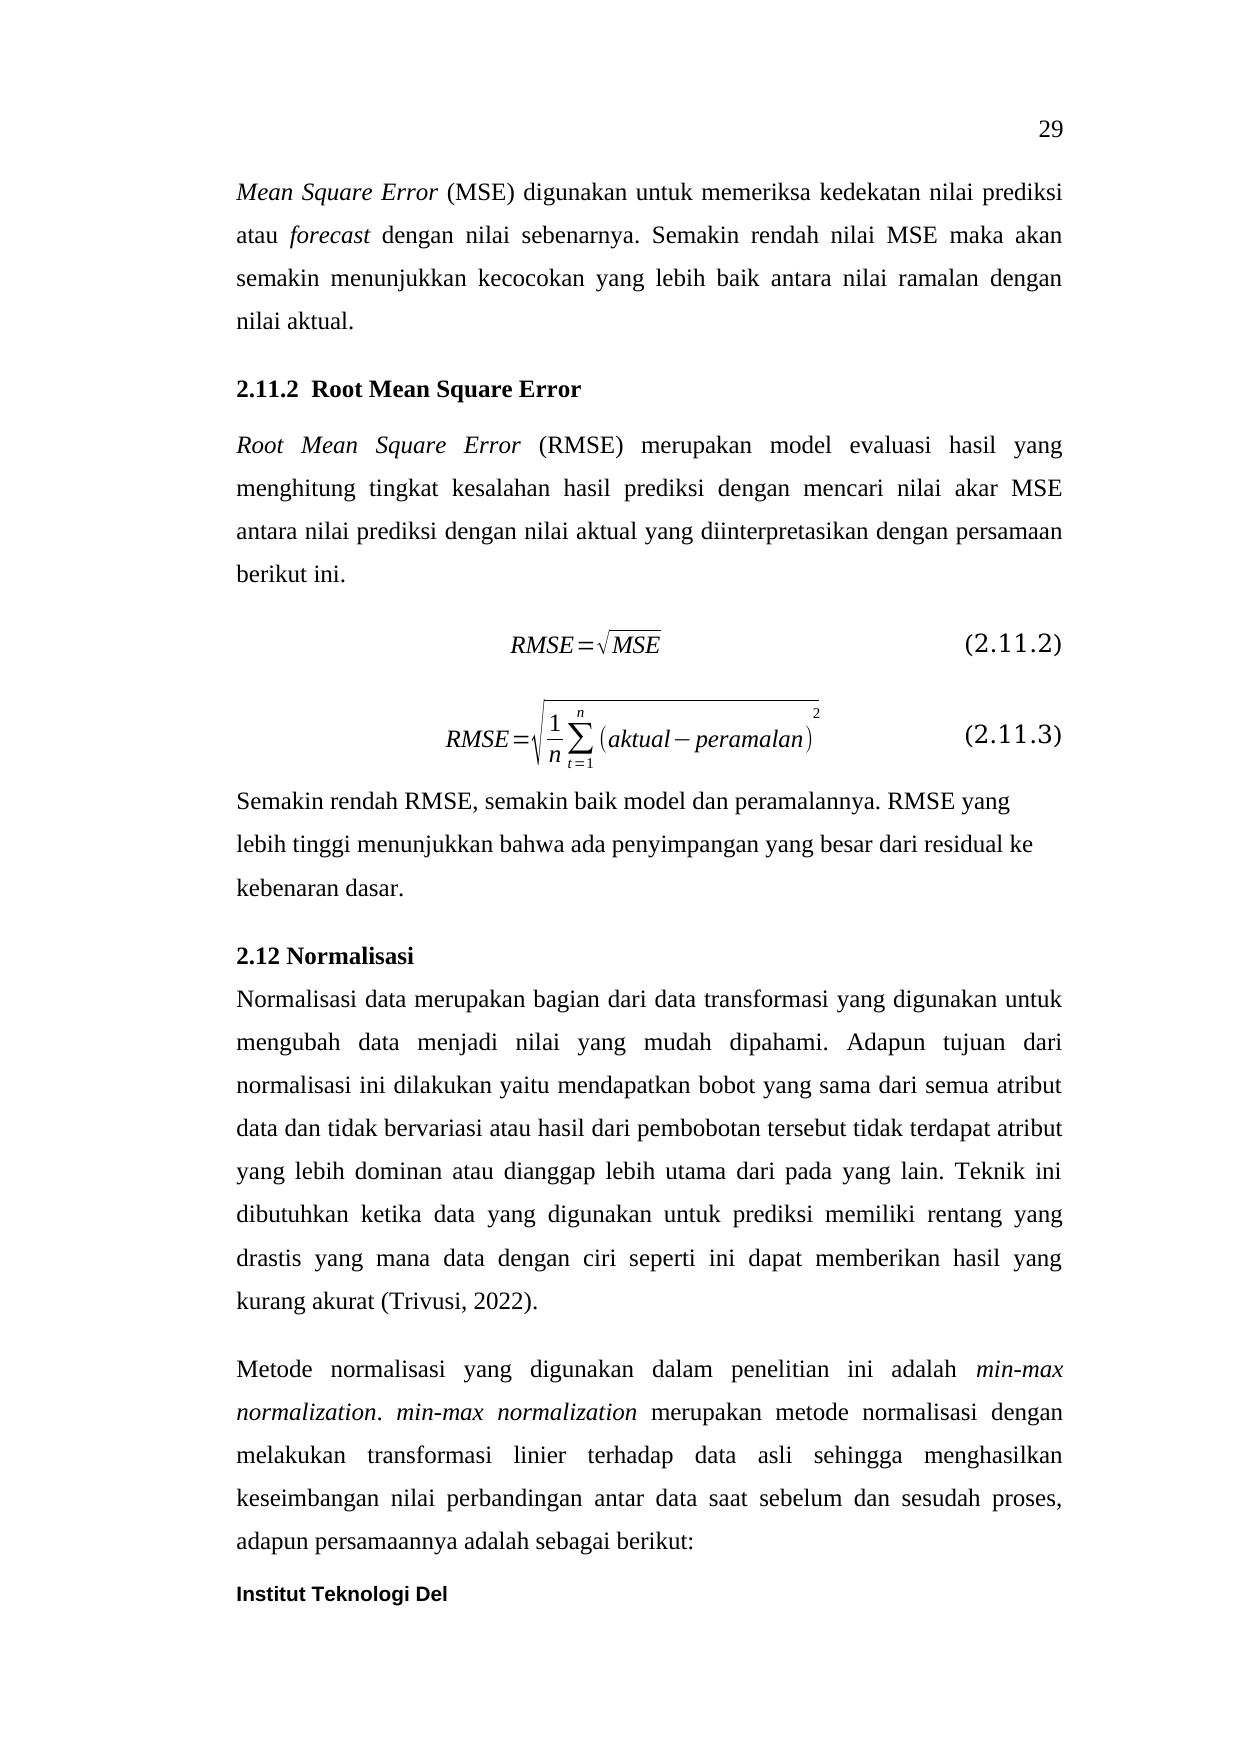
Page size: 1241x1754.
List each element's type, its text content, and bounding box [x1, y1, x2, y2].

text (2.11.2) [236, 628, 1063, 658]
subtitle 2.12 Normalisasi [236, 941, 1063, 969]
text Mean Square Error (MSE) digunakan untuk memeriksa kedekatan nilai prediksi atau forecast dengan nilai sebenarnya. Semakin rendah nilai MSE maka akan semakin menunjukkan kecocokan yang lebih baik antara nilai ramalan dengan nilai aktual. [236, 177, 1063, 335]
text Semakin rendah RMSE, semakin baik model dan peramalannya. RMSE yang lebih tinggi menunjukkan bahwa ada penyimpangan yang besar dari residual ke [236, 786, 1063, 858]
text Normalisasi data merupakan bagian dari data transformasi yang digunakan untuk mengubah data menjadi nilai yang mudah dipahami. Adapun tujuan dari normalisasi ini dilakukan yaitu mendapatkan bobot yang sama dari semua atribut data dan tidak bervariasi atau hasil dari pembobotan tersebut tidak terdapat atribut yang lebih dominan atau dianggap lebih utama dari pada yang lain. Teknik ini dibutuhkan ketika data yang digunakan untuk prediksi memiliki rentang yang drastis yang mana data dengan ciri seperti ini dapat memberikan hasil yang kurang akurat (Trivusi, 2022). [236, 984, 1063, 1314]
text Root Mean Square Error (RMSE) merupakan model evaluasi hasil yang menghitung tingkat kesalahan hasil prediksi dengan mencari nilai akar MSE antara nilai prediksi dengan nilai aktual yang diinterpretasikan dengan persamaan berikut ini. [236, 430, 1063, 588]
subtitle 2.11.2 Root Mean Square Error [236, 374, 1063, 403]
text (2.11.3) [236, 698, 1063, 771]
text kebenaran dasar. [236, 873, 1063, 901]
text Metode normalisasi yang digunakan dalam penelitian ini adalah min-max normalization. min-max normalization merupakan metode normalisasi dengan melakukan transformasi linier terhadap data asli sehingga menghasilkan keseimbangan nilai perbandingan antar data saat sebelum dan sesudah proses, adapun persamaannya adalah sebagai berikut: [236, 1354, 1063, 1555]
